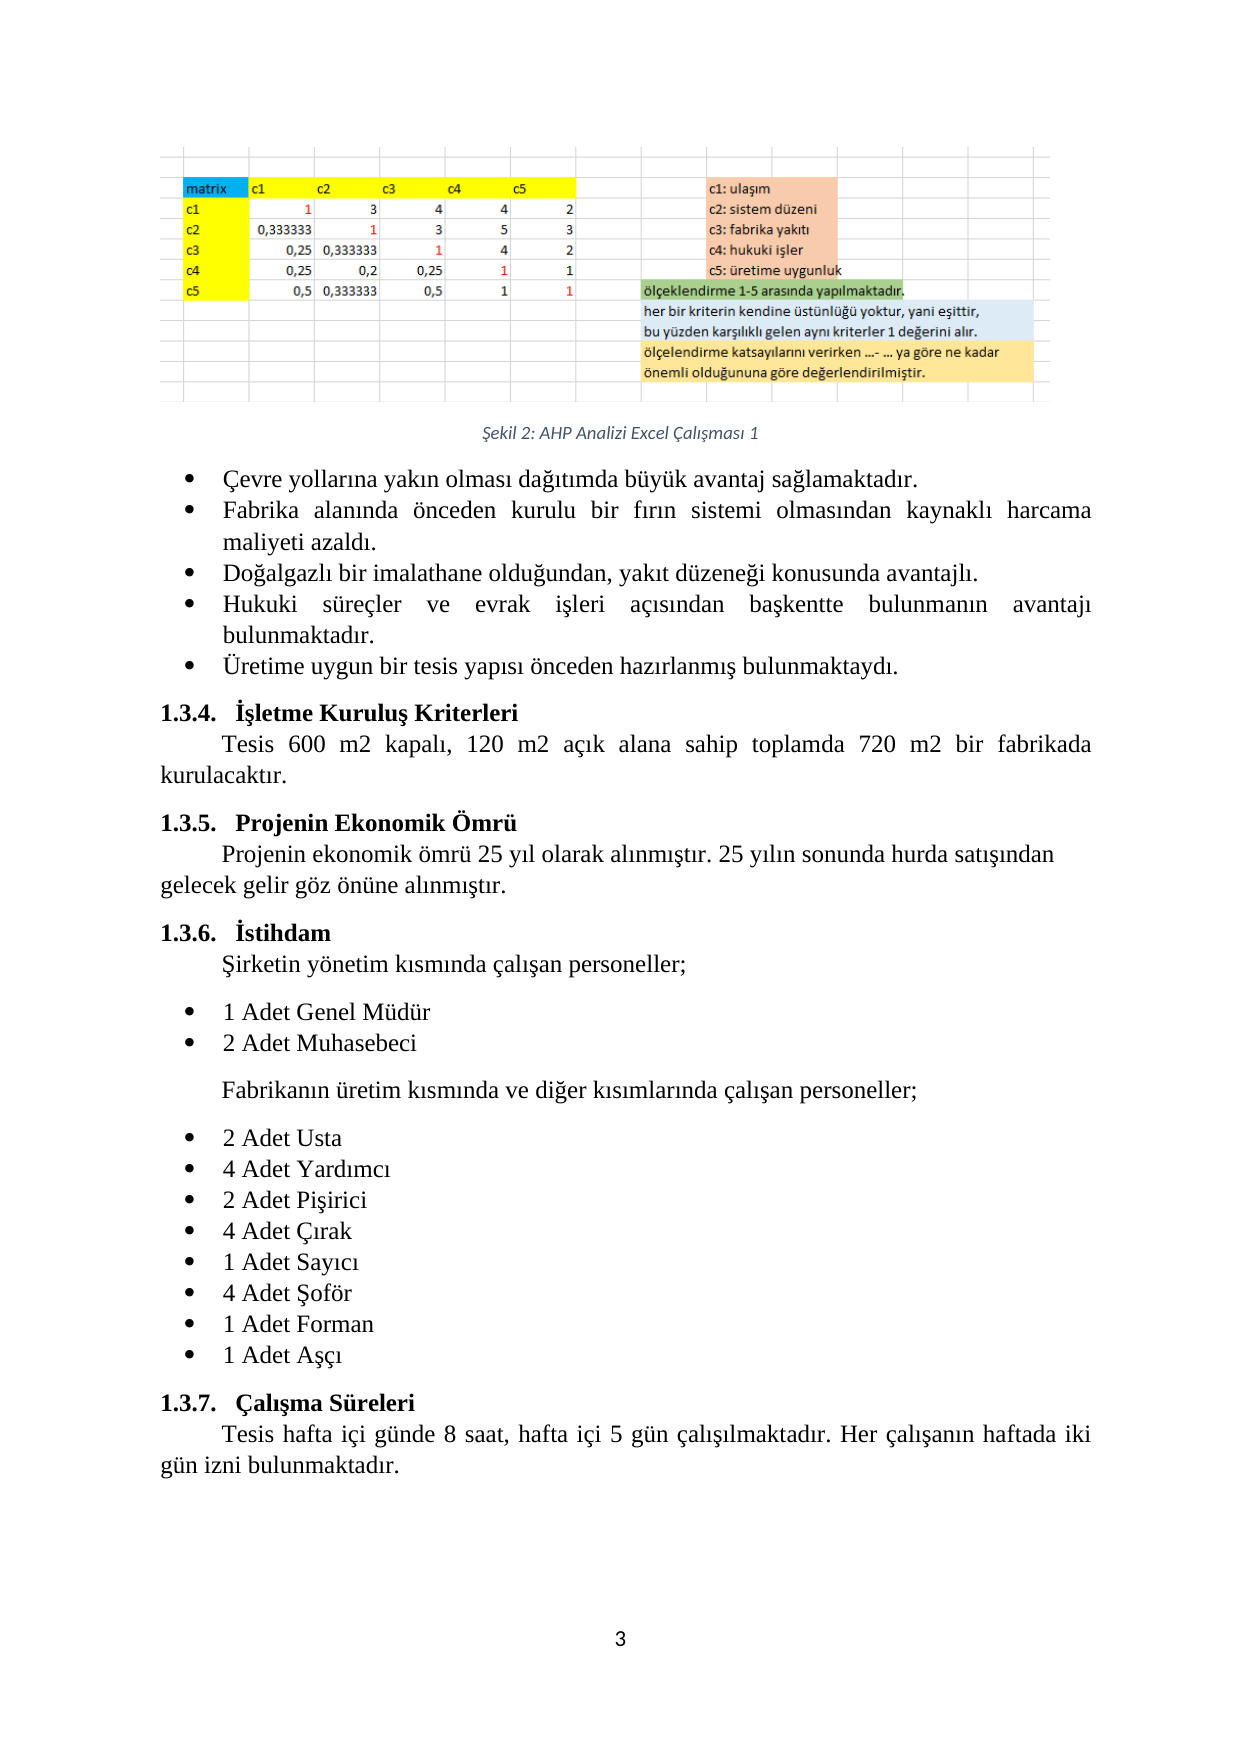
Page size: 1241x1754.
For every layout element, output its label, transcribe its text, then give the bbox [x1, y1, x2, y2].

list 4 Adet Çırak [185, 1216, 1093, 1245]
list 4 Adet Yardımcı [185, 1154, 1093, 1183]
list 1 Adet Sayıcı [185, 1247, 1093, 1276]
subtitle Çalışma Süreleri [160, 1388, 1093, 1417]
picture [160, 147, 1051, 402]
text Tesis 600 m2 kapalı, 120 m2 açık alana sahip toplamda 720 m2 bir fabrikada kurulacaktır. [160, 729, 1093, 789]
list Fabrika alanında önceden kurulu bir fırın sistemi olmasından kaynaklı harcama maliyeti azaldı. [185, 496, 1093, 555]
list 2 Adet Muhasebeci [185, 1028, 1093, 1057]
list 1 Adet Aşçı [185, 1341, 1093, 1369]
text Fabrikanın üretim kısmında ve diğer kısımlarında çalışan personeller; [148, 1076, 1093, 1104]
list 1 Adet Forman [185, 1309, 1093, 1338]
list Üretime uygun bir tesis yapısı önceden hazırlanmış bulunmaktaydı. [185, 651, 1093, 679]
list 2 Adet Usta [185, 1123, 1093, 1152]
text Şirketin yönetim kısmında çalışan personeller; [160, 949, 1093, 978]
list 1 Adet Genel Müdür [185, 997, 1093, 1026]
list Doğalgazlı bir imalathane olduğundan, yakıt düzeneği konusunda avantajlı. [185, 558, 1093, 586]
text Projenin ekonomik ömrü 25 yıl olarak alınmıştır. 25 yılın sonunda hurda satışından gelecek gelir göz önüne alınmıştır. [160, 839, 1093, 899]
list Çevre yollarına yakın olması dağıtımda büyük avantaj sağlamaktadır. [185, 464, 1093, 493]
subtitle İşletme Kuruluş Kriterleri [160, 698, 1093, 727]
list 4 Adet Şoför [185, 1278, 1093, 1307]
subtitle İstihdam [160, 918, 1093, 947]
text Tesis hafta içi günde 8 saat, hafta içi 5 gün çalışılmaktadır. Her çalışanın haftada iki gün izni bulunmaktadır. [160, 1419, 1093, 1479]
list Hukuki süreçler ve evrak işleri açısından başkentte bulunmanın avantajı bulunmaktadır. [185, 589, 1093, 648]
list 2 Adet Pişirici [185, 1185, 1093, 1214]
subtitle Projenin Ekonomik Ömrü [160, 808, 1093, 837]
